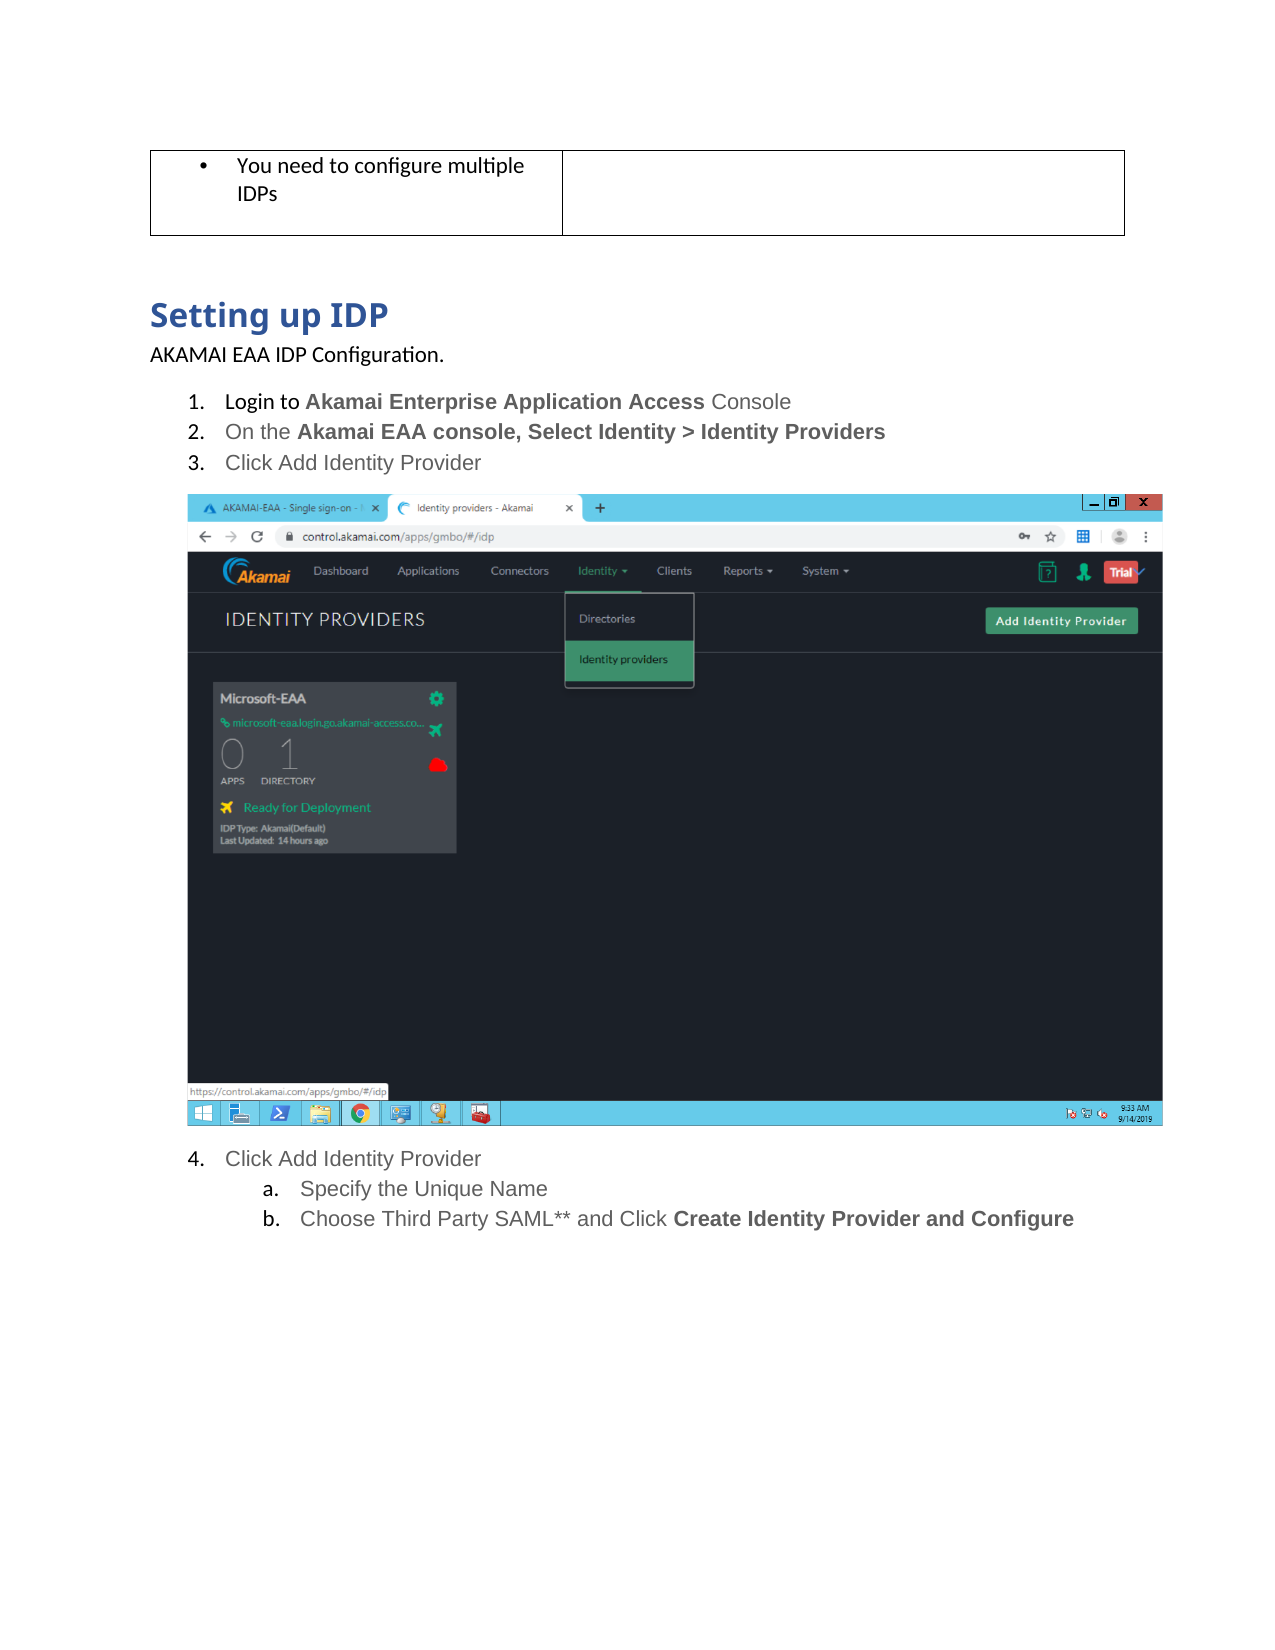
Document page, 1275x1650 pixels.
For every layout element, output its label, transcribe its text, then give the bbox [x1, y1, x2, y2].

table_cell [563, 151, 1124, 235]
text AKAMAI EAA IDP Configuration. [150, 340, 1125, 368]
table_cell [151, 151, 562, 235]
picture [187, 494, 1163, 1126]
subtitle Setting up IDP [150, 291, 1125, 337]
list Choose Third Party SAML** and Click Create Identity Provider and Configure [262, 1204, 1125, 1232]
list Click Add Identity Provider [187, 448, 1125, 476]
list Login to Akamai Enterprise Application Access Console [187, 387, 1125, 415]
list Specify the Unique Name [262, 1174, 1125, 1202]
list Click Add Identity Provider [187, 1144, 1125, 1172]
list On the Akamai EAA console, Select Identity > Identity Providers [187, 417, 1125, 445]
